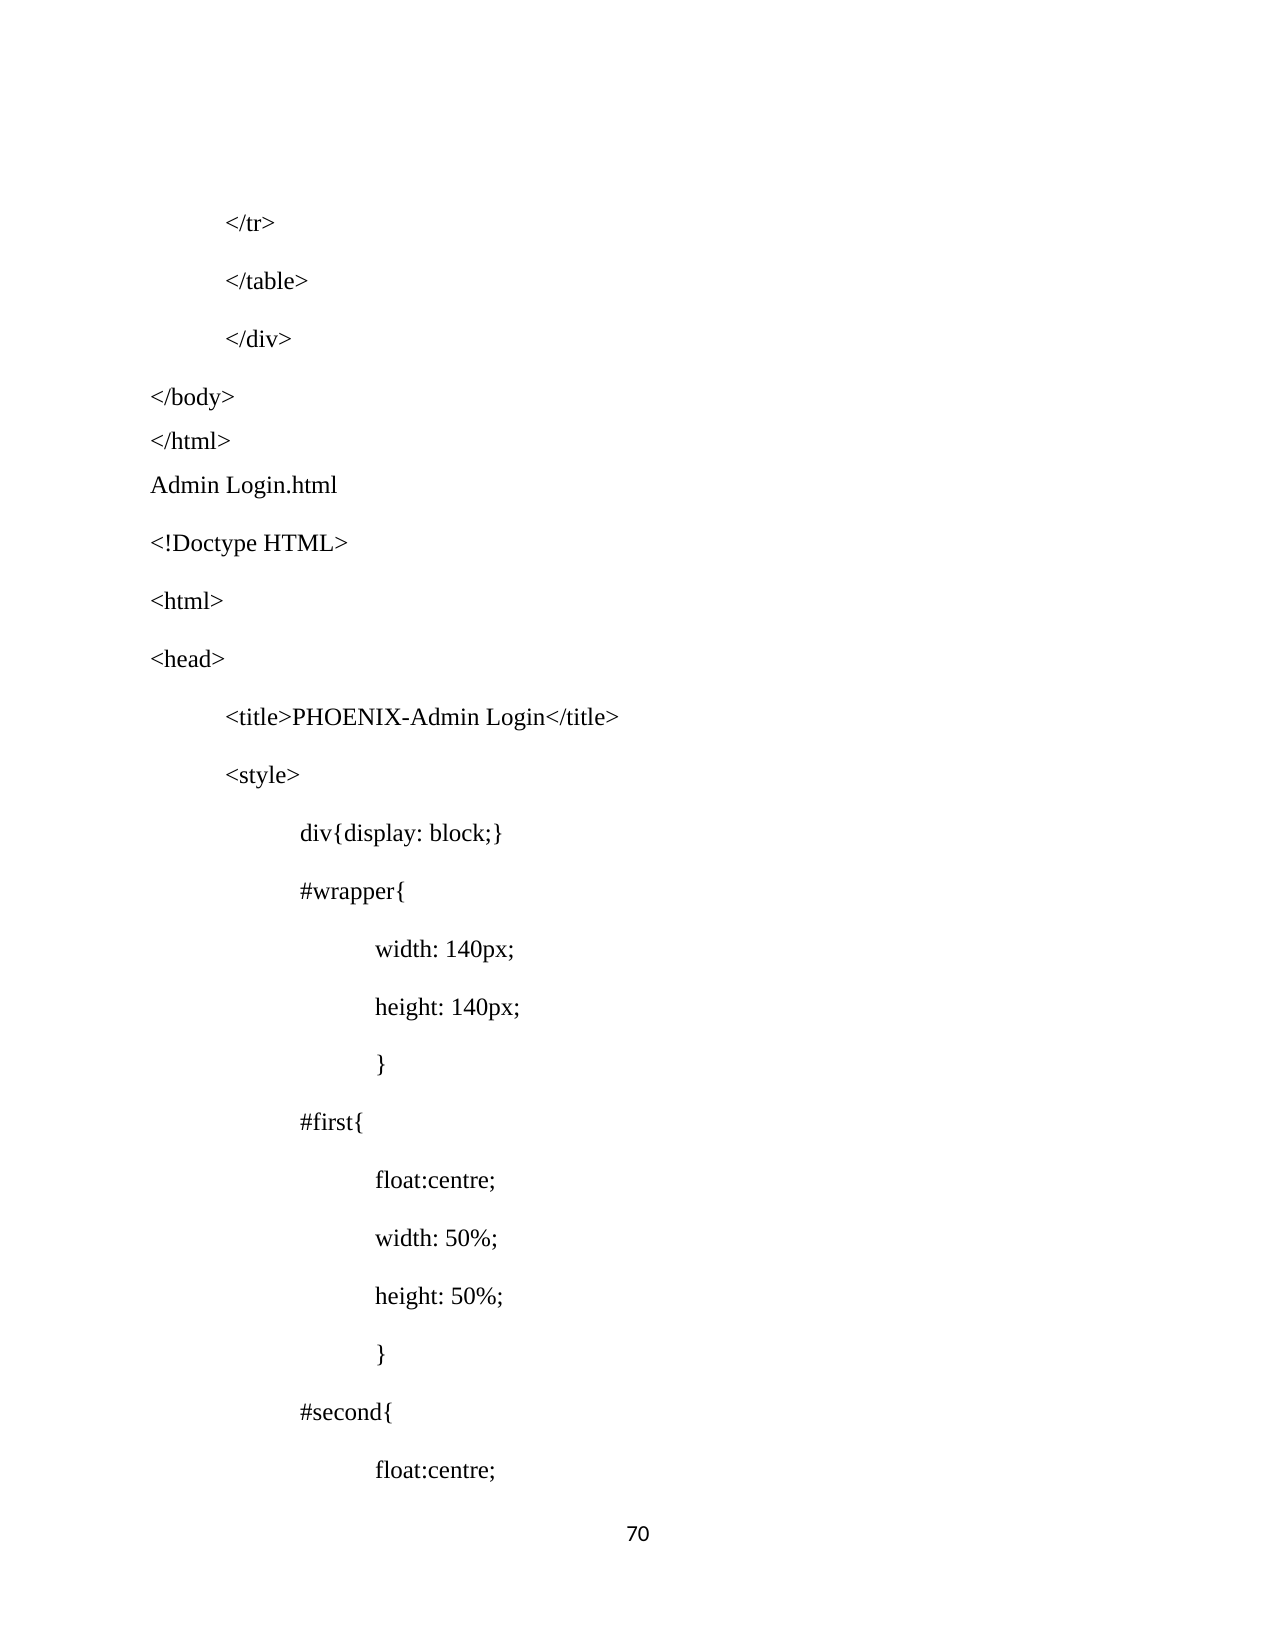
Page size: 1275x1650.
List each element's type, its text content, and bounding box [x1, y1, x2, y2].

text float:centre; [150, 1165, 1125, 1194]
text width: 50%; [150, 1223, 1125, 1252]
text <title>PHOENIX-Admin Login</title> [150, 702, 1125, 731]
text #wrapper{ [150, 876, 1125, 904]
text } [150, 1339, 1125, 1368]
text width: 140px; [150, 934, 1125, 962]
text <head> [150, 644, 1125, 673]
text height: 50%; [150, 1281, 1125, 1310]
text float:centre; [150, 1455, 1125, 1484]
text </body> [150, 382, 1125, 410]
text </div> [150, 324, 1125, 352]
text </table> [150, 266, 1125, 294]
text <!Doctype HTML> [150, 528, 1125, 557]
text Admin Login.html [150, 470, 1125, 499]
text <style> [150, 760, 1125, 789]
text #first{ [150, 1107, 1125, 1136]
text #second{ [150, 1397, 1125, 1426]
text <html> [150, 586, 1125, 615]
text } [150, 1049, 1125, 1078]
text height: 140px; [150, 992, 1125, 1020]
text </html> [150, 426, 1125, 455]
text div{display: block;} [150, 818, 1125, 847]
text </tr> [150, 208, 1125, 237]
